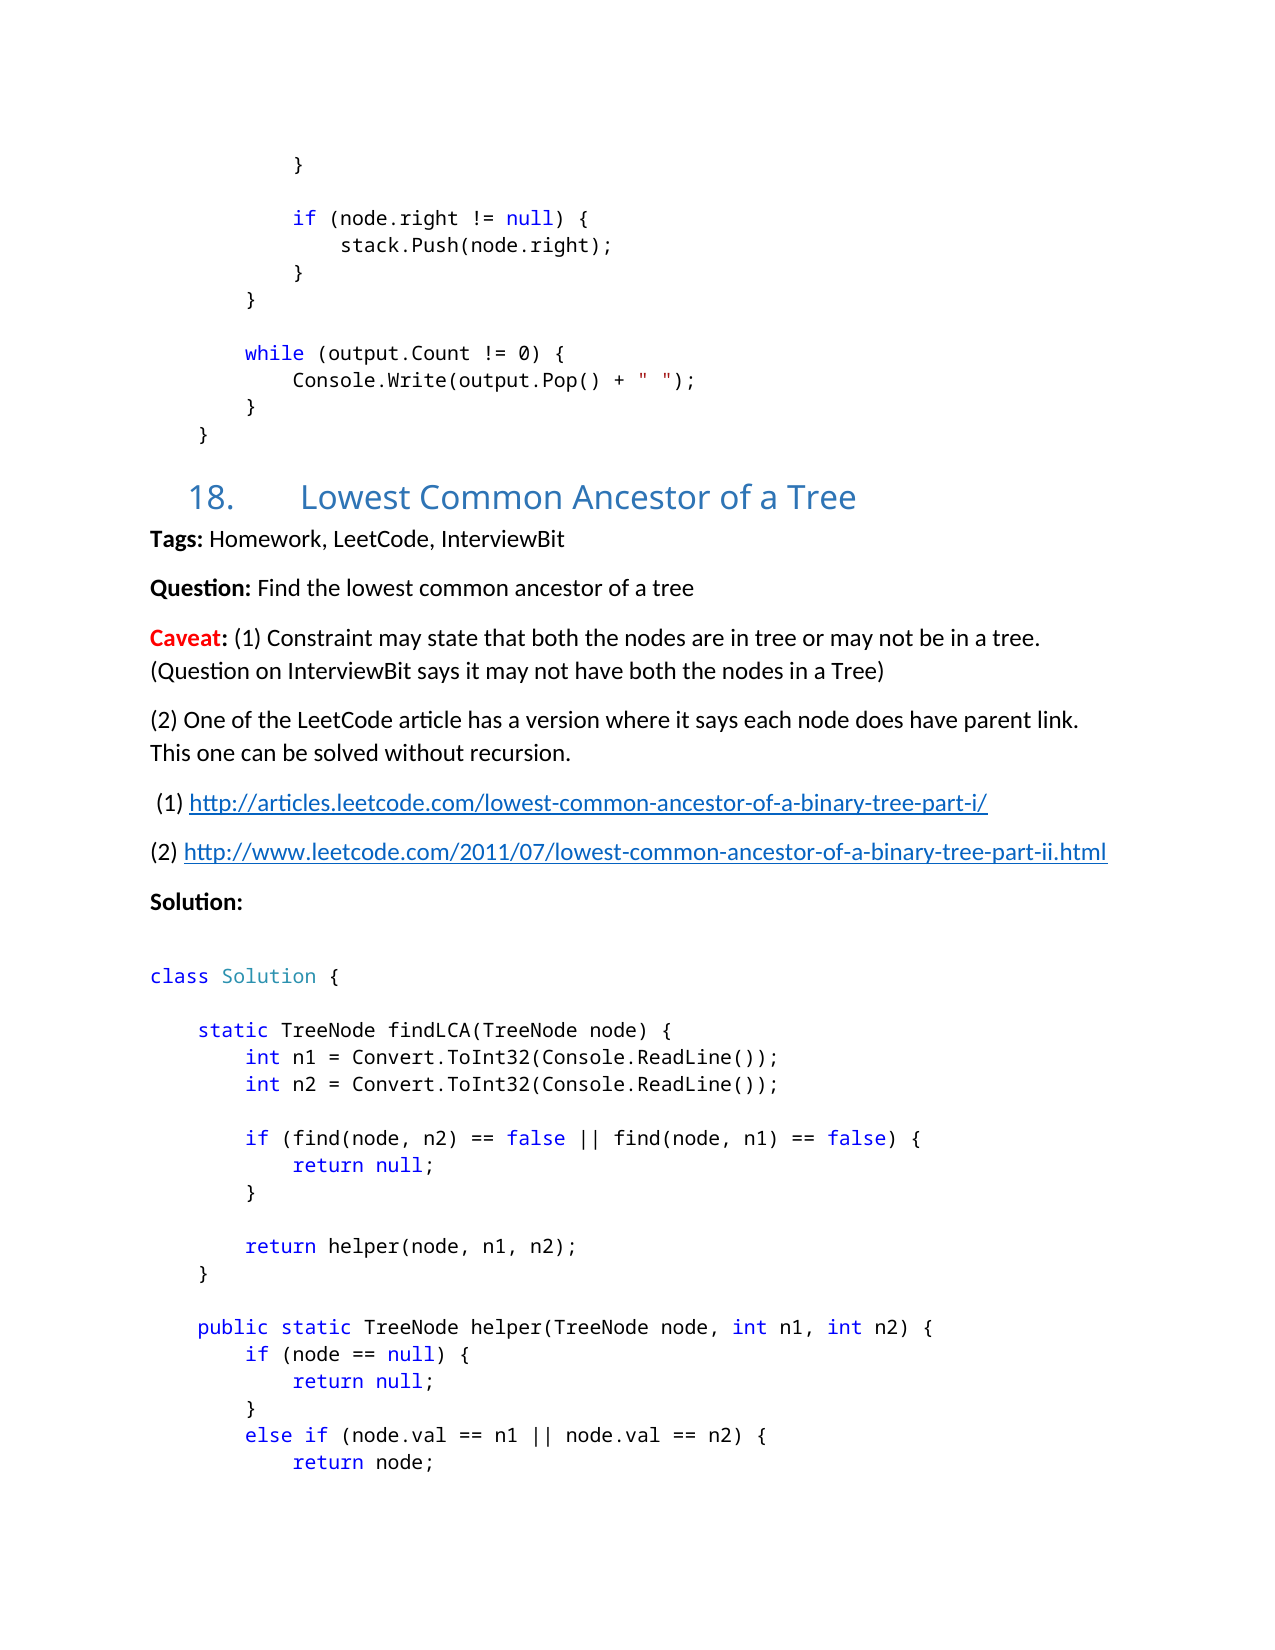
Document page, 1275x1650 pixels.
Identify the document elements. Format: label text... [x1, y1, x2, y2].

text } [150, 285, 1125, 312]
text else if (node.val == n1 || node.val == n2) { [150, 1421, 1125, 1448]
text Tags: Homework, LeetCode, InterviewBit [150, 523, 1125, 553]
subtitle Lowest Common Ancestor of a Tree [187, 474, 1125, 519]
text (1) http://articles.leetcode.com/lowest-common-ancestor-of-a-binary-tree-part-i/ [150, 787, 1125, 817]
text Solution: [150, 886, 1125, 917]
text } [150, 1178, 1125, 1206]
text } [150, 150, 1125, 177]
text static TreeNode findLCA(TreeNode node) { [150, 1017, 1125, 1044]
text class Solution { [150, 963, 1125, 990]
text } [150, 420, 1125, 447]
text stack.Push(node.right); [150, 231, 1125, 258]
text Question: Find the lowest common ancestor of a tree [150, 572, 1125, 603]
text int n2 = Convert.ToInt32(Console.ReadLine()); [150, 1071, 1125, 1098]
text Console.Write(output.Pop() + " "); [150, 366, 1125, 393]
text public static TreeNode helper(TreeNode node, int n1, int n2) { [150, 1313, 1125, 1340]
text Caveat: (1) Constraint may state that both the nodes are in tree or may not be in a tree. (Question on InterviewBit says it may not have both the nodes in a Tree) [150, 622, 1125, 685]
text return helper(node, n1, n2); [150, 1232, 1125, 1259]
text } [150, 393, 1125, 420]
text return null; [150, 1152, 1125, 1178]
text if (node.right != null) { [150, 204, 1125, 231]
text if (find(node, n2) == false || find(node, n1) == false) { [150, 1124, 1125, 1152]
text return null; [150, 1367, 1125, 1394]
text } [150, 1259, 1125, 1286]
text if (node == null) { [150, 1340, 1125, 1367]
text int n1 = Convert.ToInt32(Console.ReadLine()); [150, 1044, 1125, 1071]
text } [150, 1394, 1125, 1421]
text return node; [150, 1448, 1125, 1475]
text (2) One of the LeetCode article has a version where it says each node does have parent link. This one can be solved without recursion. [150, 704, 1125, 768]
text while (output.Count != 0) { [150, 339, 1125, 366]
text (2) http://www.leetcode.com/2011/07/lowest-common-ancestor-of-a-binary-tree-part-ii.html [150, 837, 1125, 867]
text } [150, 258, 1125, 285]
